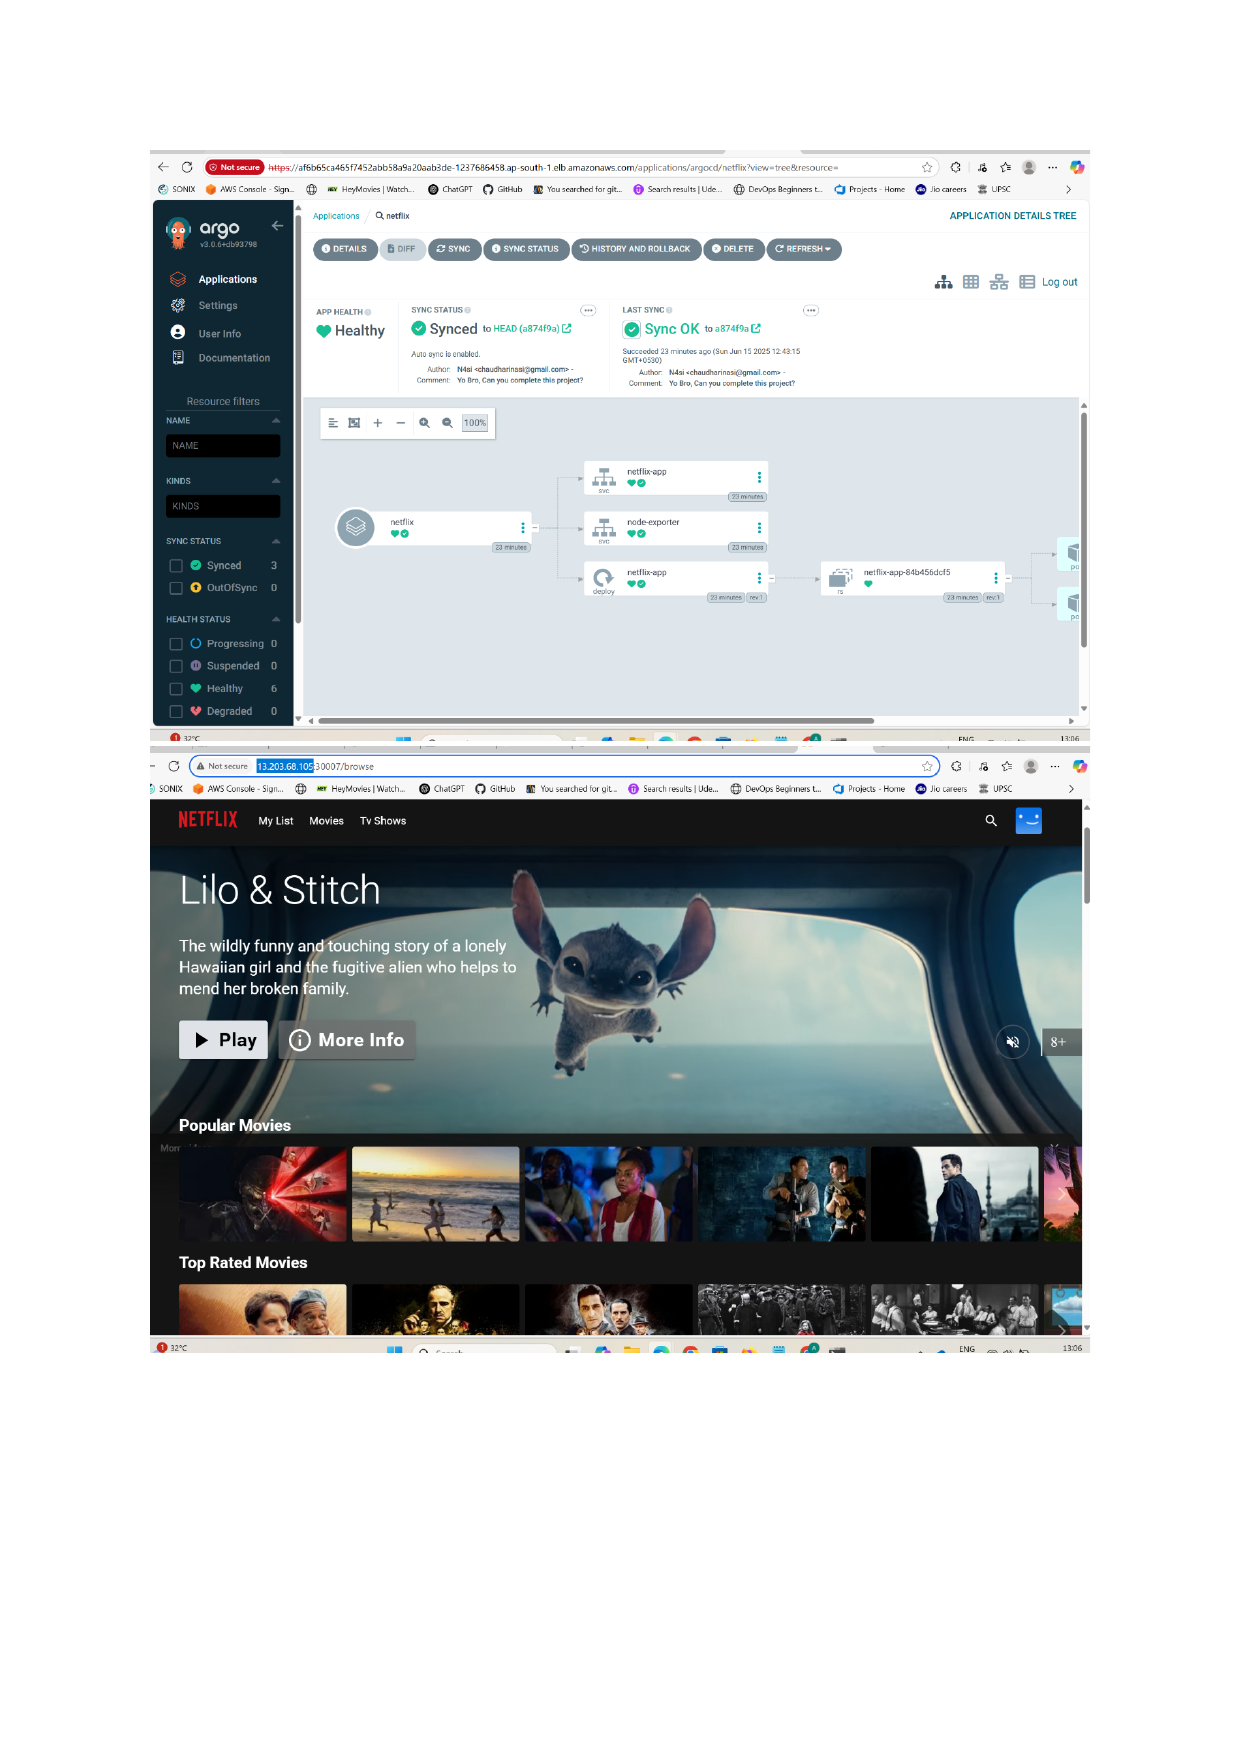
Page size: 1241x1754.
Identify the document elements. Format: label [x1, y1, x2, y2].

picture [150, 746, 1091, 1353]
picture [150, 150, 1091, 741]
